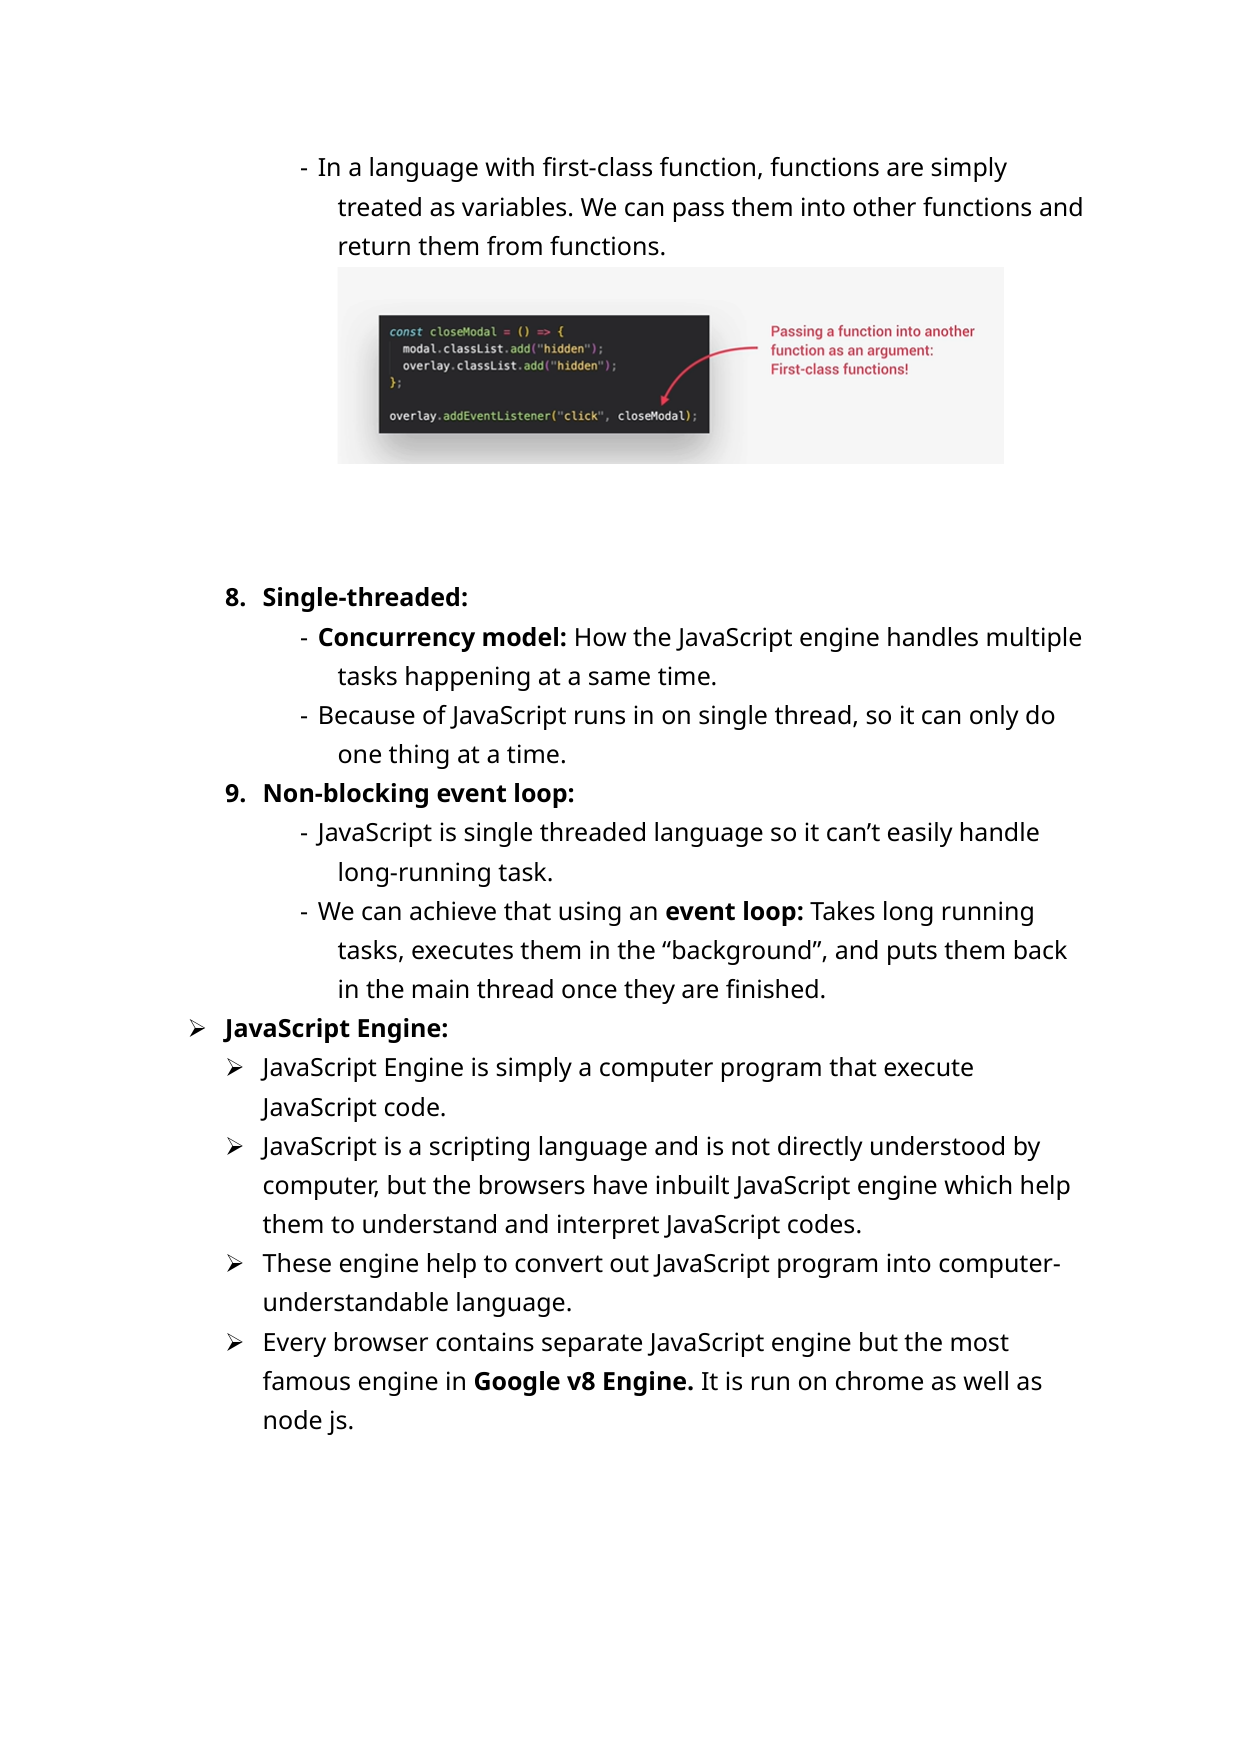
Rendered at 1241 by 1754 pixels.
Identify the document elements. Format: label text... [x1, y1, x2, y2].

list Non-blocking event loop: [225, 776, 1090, 810]
list JavaScript Engine: [187, 1011, 1090, 1045]
list JavaScript is a scripting language and is not directly understood by computer, but the browsers have inbuilt JavaScript engine which help them to understand and interpret JavaScript codes. [225, 1128, 1090, 1241]
list Single-threaded: [225, 580, 1090, 614]
list JavaScript Engine is simply a computer program that execute JavaScript code. [225, 1050, 1090, 1123]
list These engine help to convert out JavaScript program into computer-understandable language. [225, 1246, 1090, 1319]
list We can achieve that using an event loop: Takes long running tasks, executes them in the “background”, and puts them back in the main thread once they are finished. [300, 893, 1090, 1006]
list JavaScript is single threaded language so it can’t easily handle long-running task. [300, 815, 1090, 888]
list Concurrency model: How the JavaScript engine handles multiple tasks happening at a same time. [300, 619, 1090, 692]
list Every browser contains separate JavaScript engine but the most famous engine in Google v8 Engine. It is run on chrome as well as node js. [225, 1324, 1090, 1437]
list Because of JavaScript runs in on single thread, so it can only do one thing at a time. [300, 698, 1090, 771]
picture [337, 267, 1004, 464]
